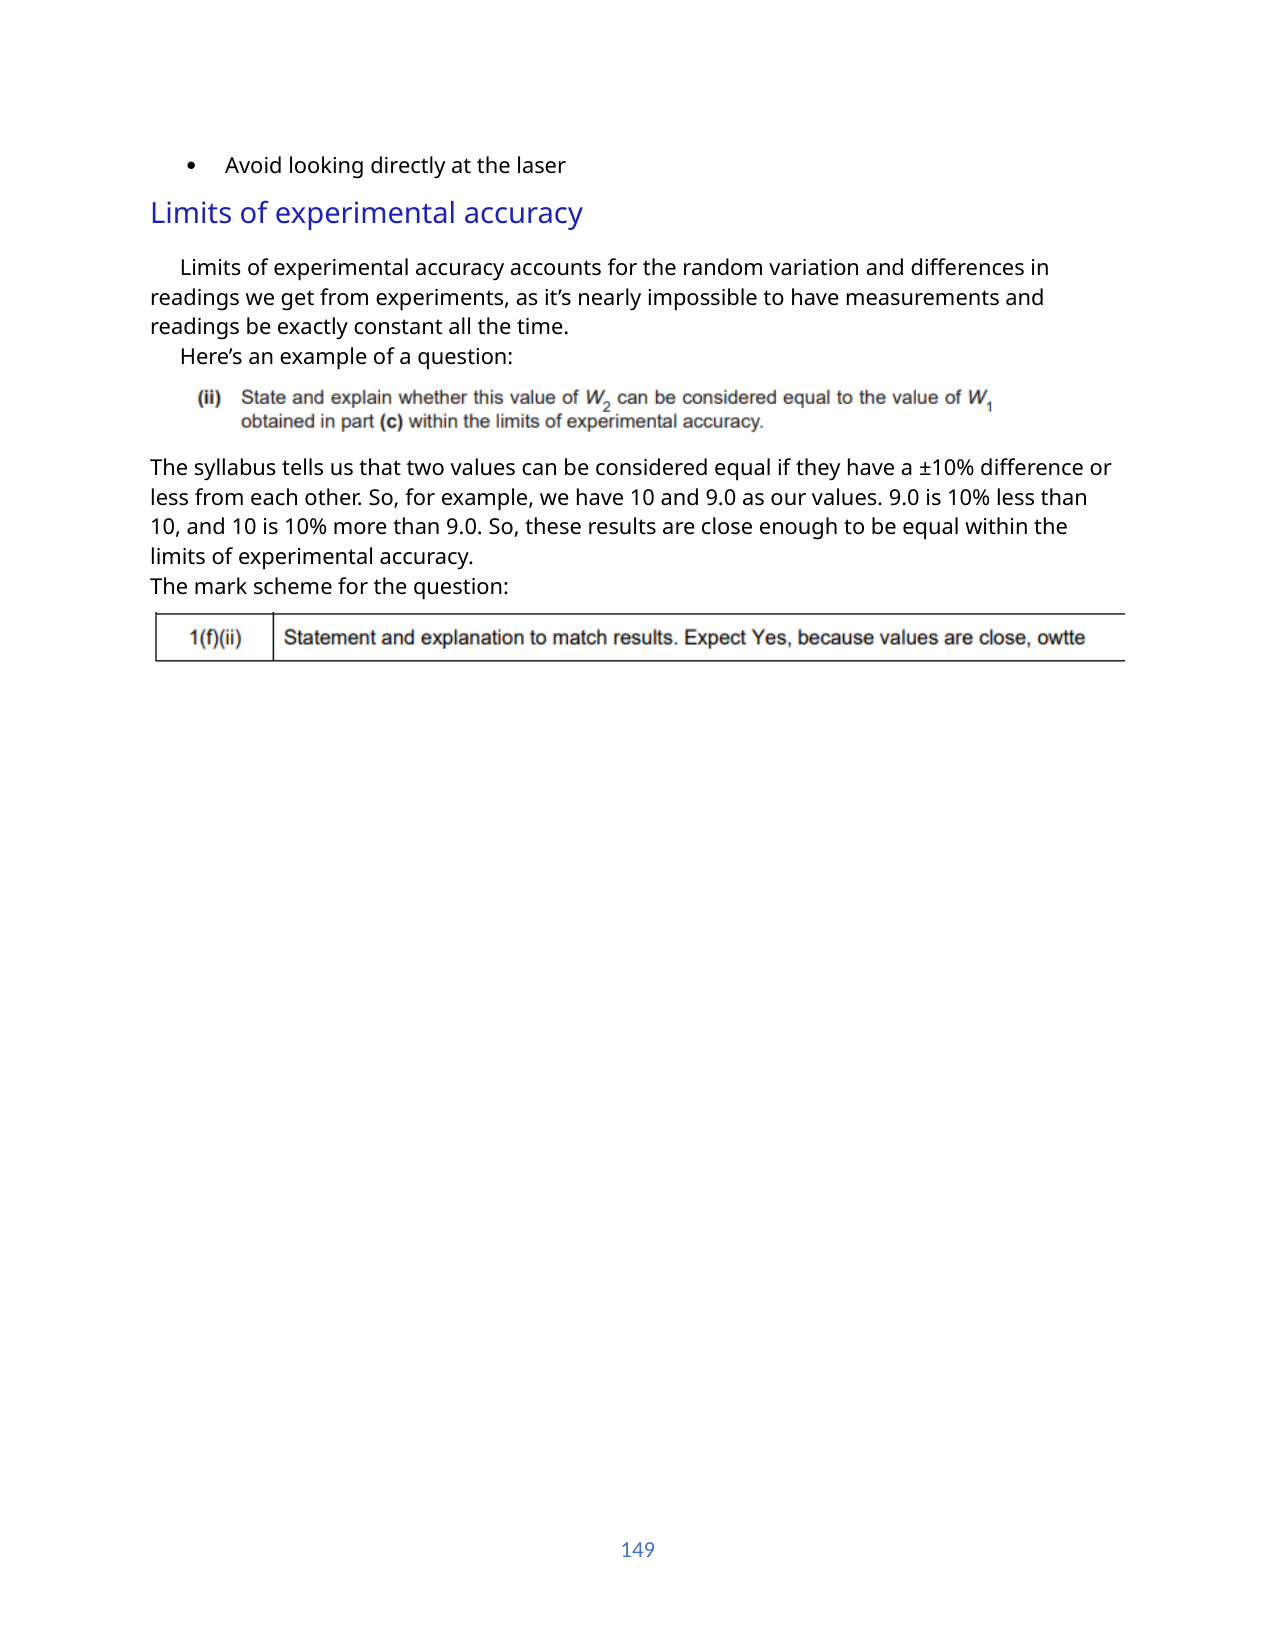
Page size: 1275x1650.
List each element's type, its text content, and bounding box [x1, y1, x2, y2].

picture [150, 612, 1125, 666]
text Limits of experimental accuracy [150, 192, 1125, 232]
text Limits of experimental accuracy accounts for the random variation and differences in readings we get from experiments, as it’s nearly impossible to have measurements and readings be exactly constant all the time. [150, 252, 1125, 341]
list Avoid looking directly at the laser [187, 150, 1125, 180]
text Here’s an example of a question: [150, 341, 1125, 371]
picture [181, 375, 1016, 452]
text The mark scheme for the question: [150, 571, 1125, 601]
